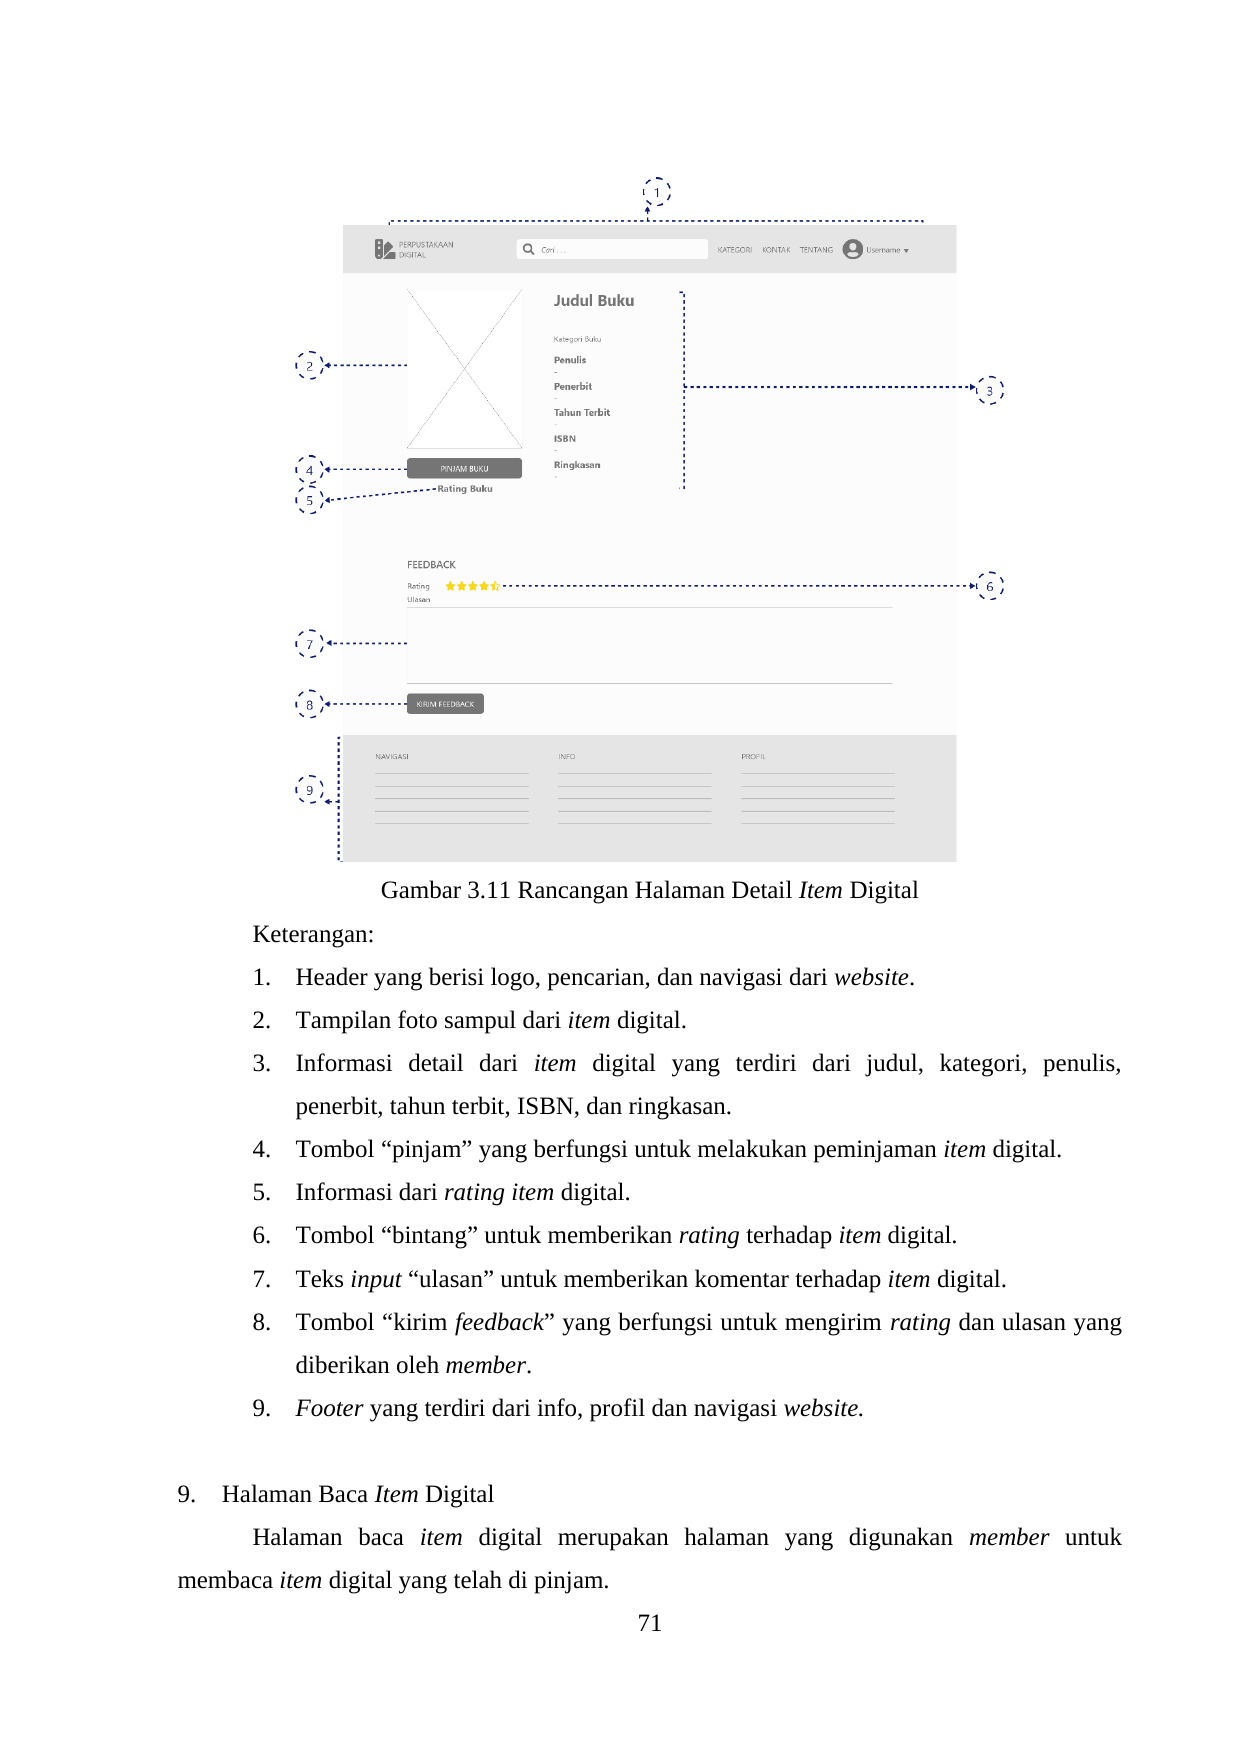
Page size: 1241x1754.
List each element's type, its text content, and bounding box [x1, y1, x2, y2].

text Gambar 3.11 Rancangan Halaman Detail Item Digital [177, 876, 1122, 904]
picture [295, 177, 1004, 862]
text Halaman baca item digital merupakan halaman yang digunakan member untuk membaca item digital yang telah di pinjam. [177, 1522, 1122, 1594]
list Informasi dari rating item digital. [252, 1177, 1122, 1206]
list Informasi detail dari item digital yang terdiri dari judul, kategori, penulis, penerbit, tahun terbit, ISBN, dan ringkasan. [252, 1048, 1122, 1120]
text Keterangan: [177, 919, 1122, 947]
list Tombol “pinjam” yang berfungsi untuk melakukan peminjaman item digital. [252, 1134, 1122, 1163]
list Tombol “kirim feedback” yang berfungsi untuk mengirim rating dan ulasan yang diberikan oleh member. [252, 1307, 1122, 1379]
list Teks input “ulasan” untuk memberikan komentar terhadap item digital. [252, 1264, 1122, 1292]
list Footer yang terdiri dari info, profil dan navigasi website. [252, 1393, 1122, 1422]
list Tampilan foto sampul dari item digital. [252, 1005, 1122, 1034]
list Halaman Baca Item Digital [177, 1479, 1122, 1508]
list Header yang berisi logo, pencarian, dan navigasi dari website. [252, 962, 1122, 991]
list Tombol “bintang” untuk memberikan rating terhadap item digital. [252, 1221, 1122, 1249]
